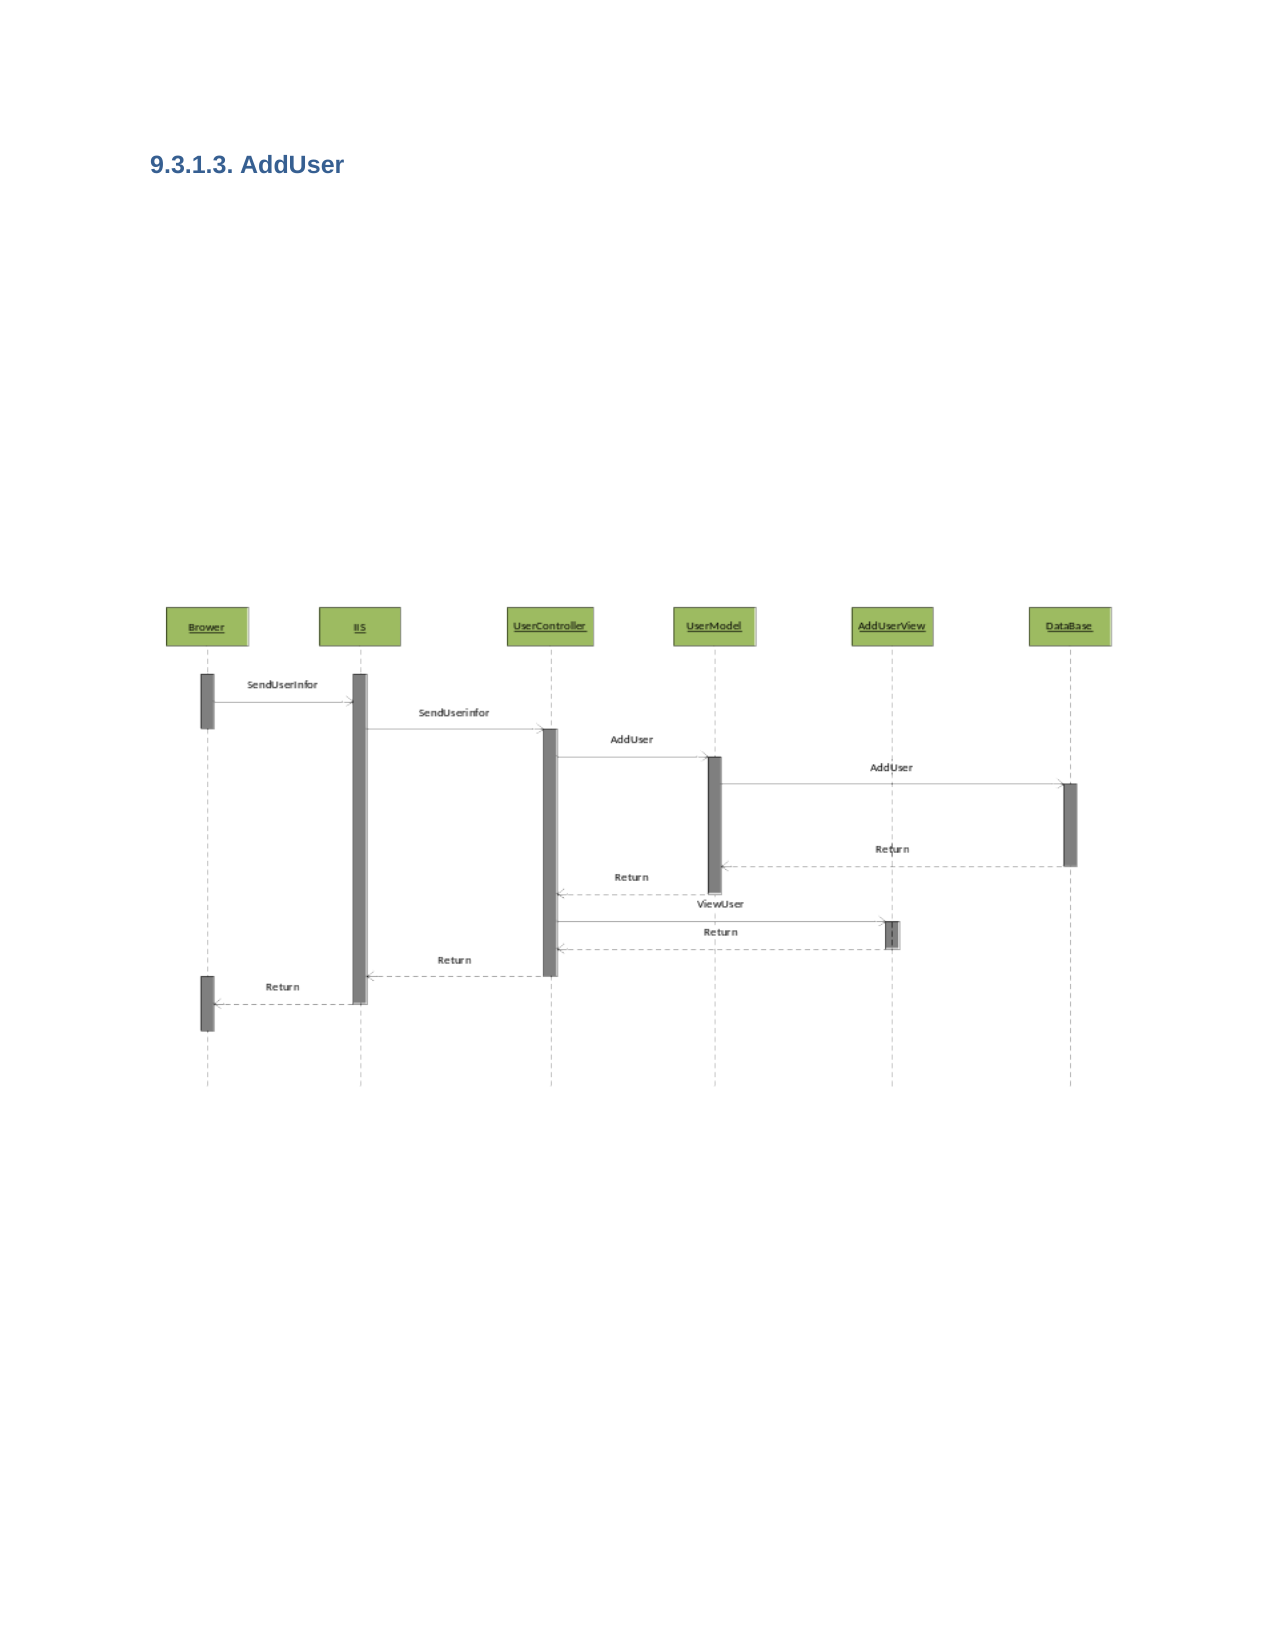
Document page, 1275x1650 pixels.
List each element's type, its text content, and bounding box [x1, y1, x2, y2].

subtitle AddUser [150, 150, 1125, 179]
